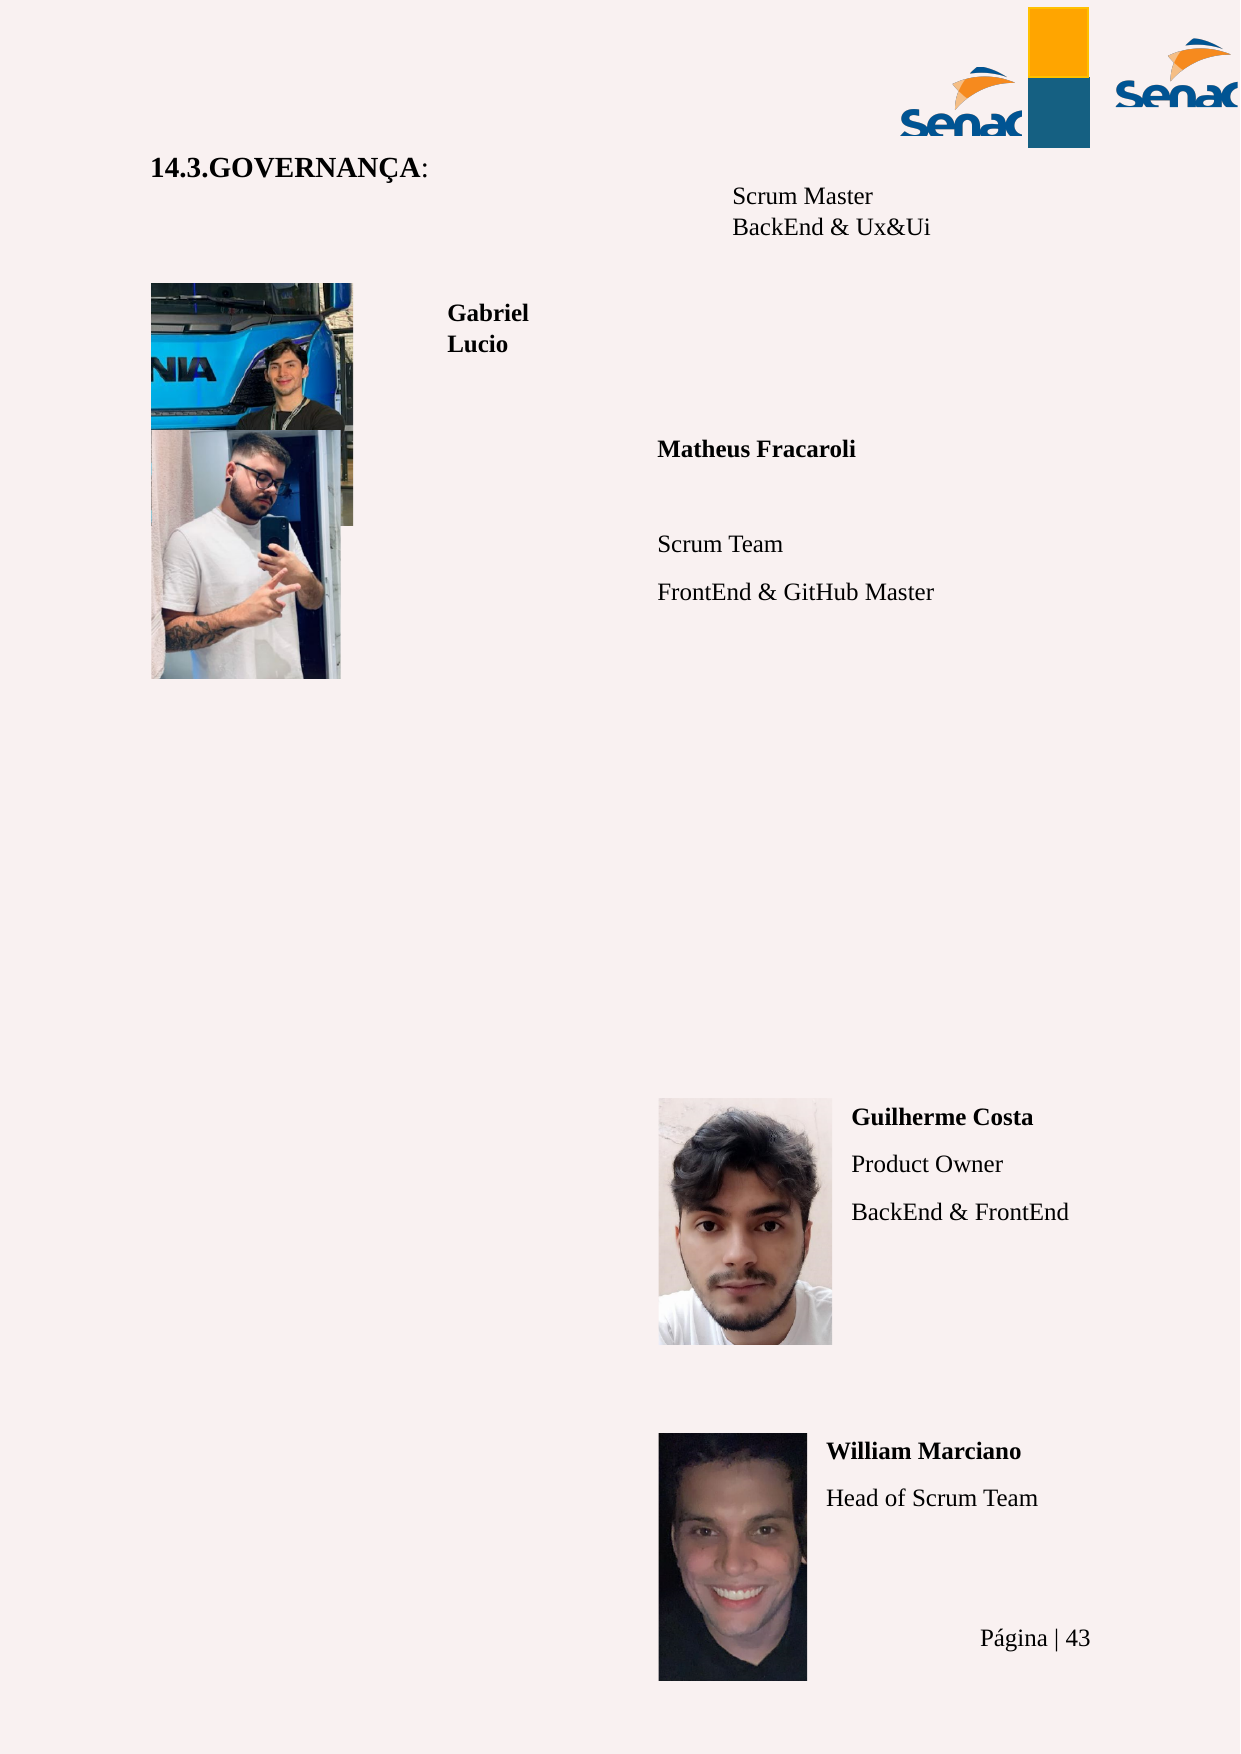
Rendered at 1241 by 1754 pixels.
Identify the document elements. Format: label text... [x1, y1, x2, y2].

text Scrum Team [657, 529, 1090, 558]
list Gabriel Lucio [353, 298, 583, 358]
picture [1115, 38, 1238, 107]
list Scrum Master [732, 150, 1090, 210]
text Head of Scrum Team [807, 1483, 1090, 1512]
text Matheus Fracaroli [657, 434, 1090, 463]
picture [657, 1433, 807, 1677]
text Product Owner [832, 1149, 1090, 1178]
text BackEnd & FrontEnd [832, 1197, 1090, 1226]
picture [150, 357, 215, 382]
picture [150, 283, 353, 677]
picture [900, 67, 1022, 136]
text FrontEnd & GitHub Master [657, 577, 1090, 606]
text Guilherme Costa [832, 1102, 1090, 1131]
picture [657, 1098, 832, 1343]
text William Marciano [807, 1436, 1090, 1464]
text 14.3.GOVERNANÇA: [150, 150, 583, 183]
list BackEnd & Ux&Ui [732, 212, 1090, 241]
